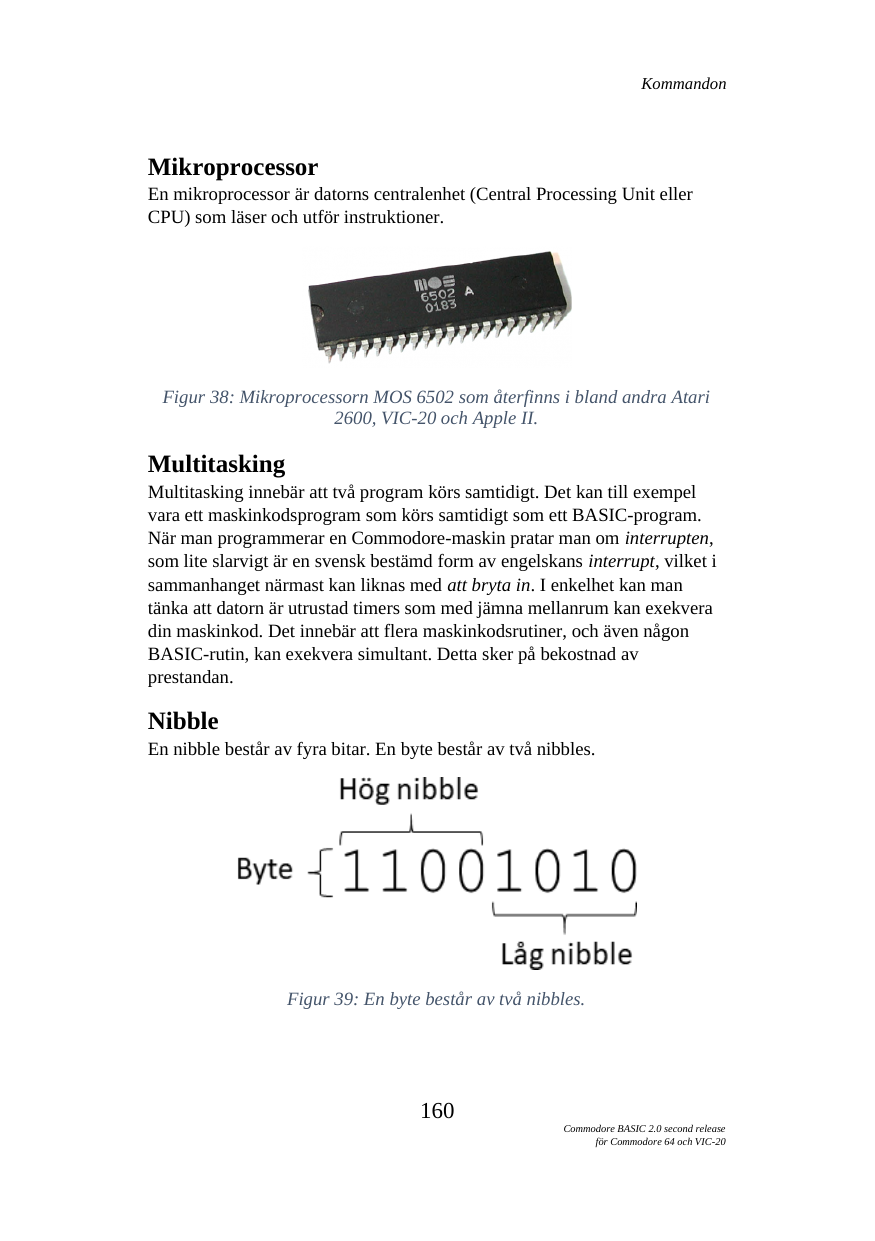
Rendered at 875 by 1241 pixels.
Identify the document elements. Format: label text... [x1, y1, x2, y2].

text En mikroprocessor är datorns centralenhet (Central Processing Unit eller CPU) som läser och utför instruktioner. [148, 183, 726, 228]
subtitle Mikroprocessor [148, 152, 726, 181]
subtitle Multitasking [148, 449, 726, 478]
text En nibble består av fyra bitar. En byte består av två nibbles. [148, 737, 726, 759]
text Figur 39: En byte består av två nibbles. [148, 988, 726, 1009]
picture [302, 246, 572, 368]
subtitle Nibble [148, 706, 726, 735]
text Multitasking innebär att två program körs samtidigt. Det kan till exempel vara ett maskinkodsprogram som körs samtidigt som ett BASIC-program. När man programmerar en Commodore-maskin pratar man om interrupten, som lite slarvigt är en svensk bestämd form av engelskans interrupt, vilket i sammanhanget närmast kan liknas med att bryta in. I enkelhet kan man tänka att datorn är utrustad timers som med jämna mellanrum kan exekvera din maskinkod. Det innebär att flera maskinkodsrutiner, och även någon BASIC-rutin, kan exekvera simultant. Detta sker på bekostnad av prestandan. [148, 481, 726, 688]
text Figur 38: Mikroprocessorn MOS 6502 som återfinns i bland andra Atari 2600, VIC-20 och Apple II. [148, 386, 726, 429]
picture [237, 777, 637, 970]
